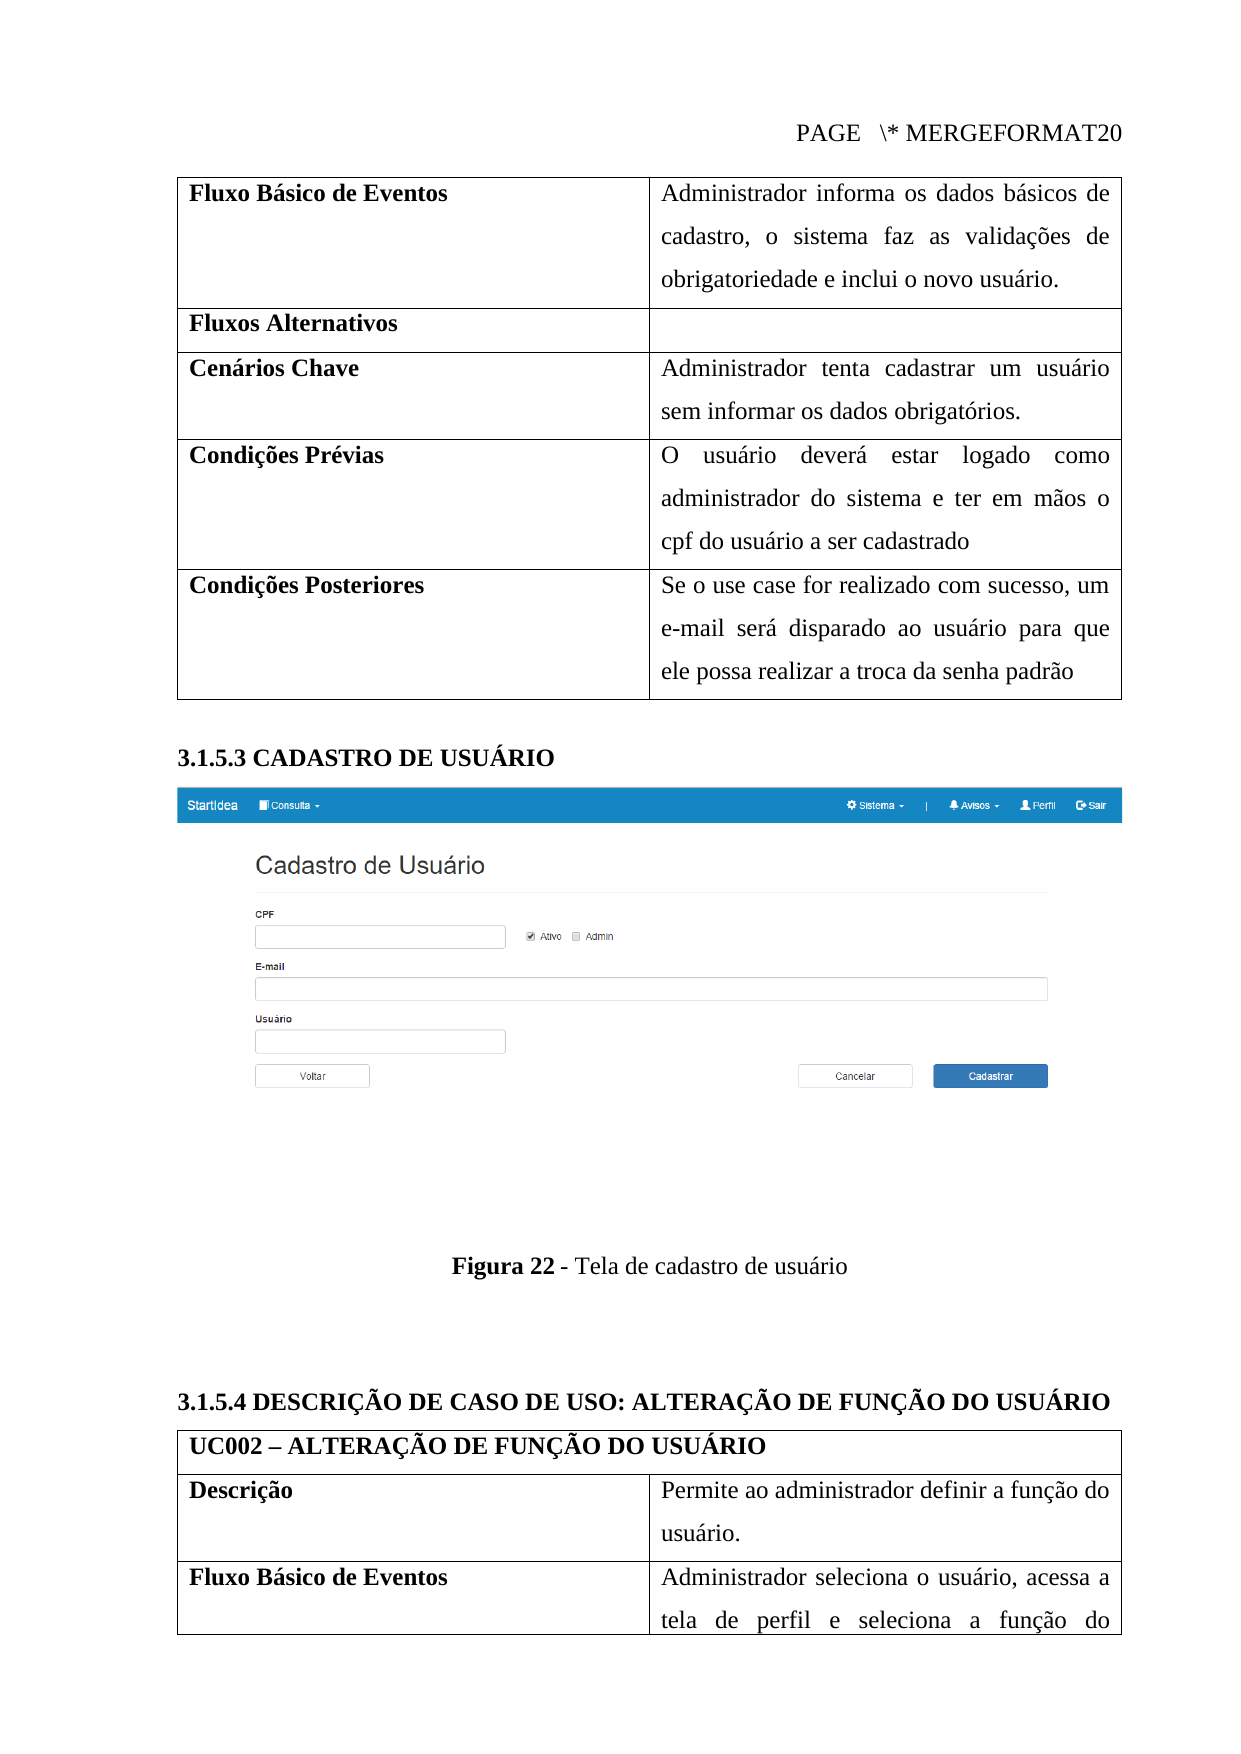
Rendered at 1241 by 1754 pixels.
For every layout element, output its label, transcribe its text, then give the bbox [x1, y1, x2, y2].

table_cell Cenários Chave [178, 353, 649, 439]
table_cell Permite ao administrador definir a função do usuário. [650, 1475, 1121, 1561]
picture [177, 786, 1123, 1237]
table_header UC002 – ALTERAÇÃO DE FUNÇÃO DO USUÁRIO [178, 1431, 1121, 1474]
table_cell Fluxos Alternativos [178, 309, 649, 352]
table_cell O usuário deverá estar logado como administrador do sistema e ter em mãos o cpf do usuário a ser cadastrado [650, 440, 1121, 569]
table_cell Se o use case for realizado com sucesso, um e-mail será disparado ao usuário para que ele possa realizar a troca da senha padrão [650, 570, 1121, 699]
table_cell Condições Prévias [178, 440, 649, 569]
text Figura 22 - Tela de cadastro de usuário [177, 1251, 1122, 1280]
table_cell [650, 1562, 1121, 1634]
table_cell Condições Posteriores [178, 570, 649, 699]
table_cell Administrador informa os dados básicos de cadastro, o sistema faz as validações de obrigatoriedade e inclui o novo usuário. [650, 178, 1121, 307]
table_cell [178, 1562, 649, 1634]
table_cell Fluxo Básico de Eventos [178, 178, 649, 307]
table_cell Descrição [178, 1475, 649, 1561]
table_cell Administrador tenta cadastrar um usuário sem informar os dados obrigatórios. [650, 353, 1121, 439]
subtitle CADASTRO DE USUÁRIO [177, 743, 1122, 772]
table_cell [650, 309, 1121, 352]
subtitle DESCRIÇÃO DE CASO DE USO: ALTERAÇÃO DE FUNÇÃO DO USUÁRIO [177, 1387, 1122, 1416]
